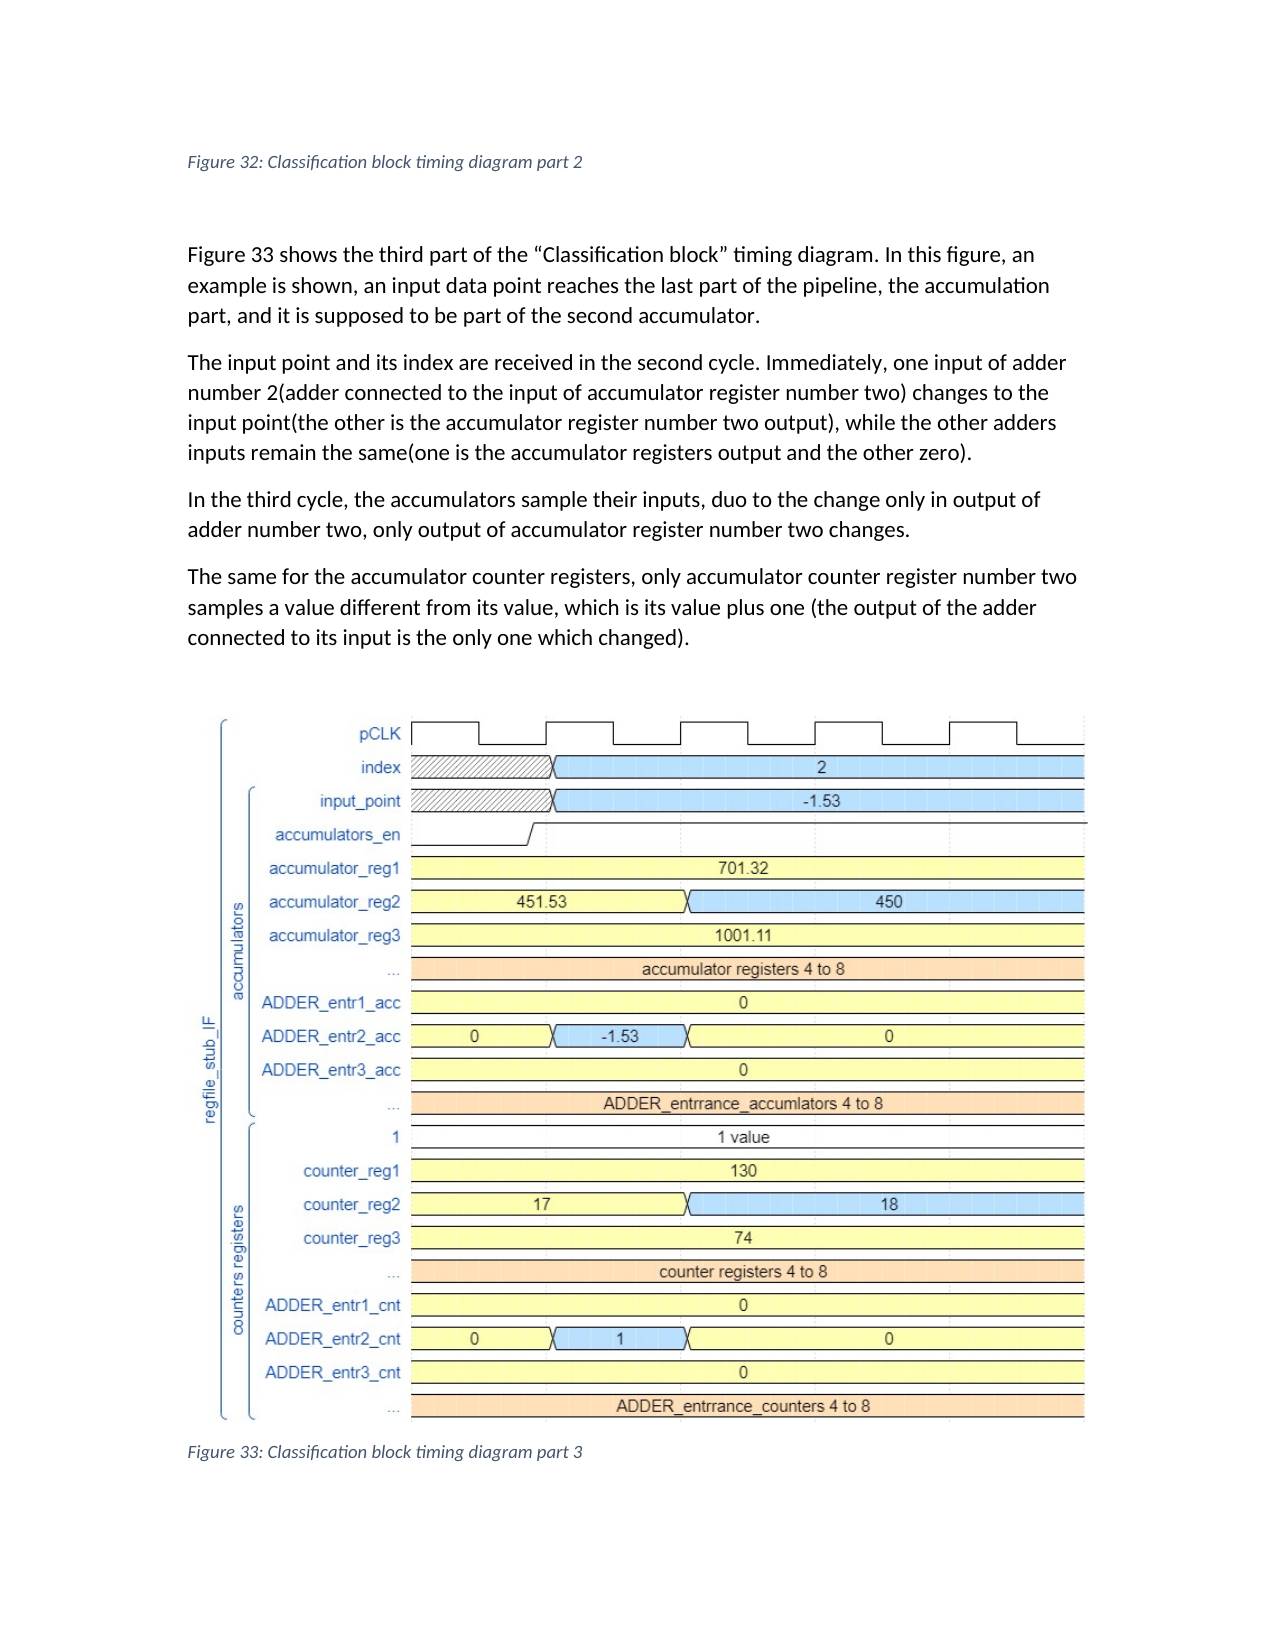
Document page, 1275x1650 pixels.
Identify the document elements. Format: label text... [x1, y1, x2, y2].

picture [187, 716, 1088, 1422]
text The same for the accumulator counter registers, only accumulator counter register number two samples a value different from its value, which is its value plus one (the output of the adder connected to its input is the only one which changed). [187, 562, 1087, 651]
text In the third cycle, the accumulators sample their inputs, duo to the change only in output of adder number two, only output of accumulator register number two changes. [187, 485, 1087, 544]
text The input point and its index are received in the second cycle. Immediately, one input of adder number 2(adder connected to the input of accumulator register number two) changes to the input point(the other is the accumulator register number two output), while the other adders inputs remain the same(one is the accumulator registers output and the other zero). [187, 348, 1087, 467]
text Figure 33 shows the third part of the “Classification block” timing diagram. In this figure, an example is shown, an input data point reaches the last part of the pipeline, the accumulation part, and it is supposed to be part of the second accumulator. [187, 241, 1087, 329]
